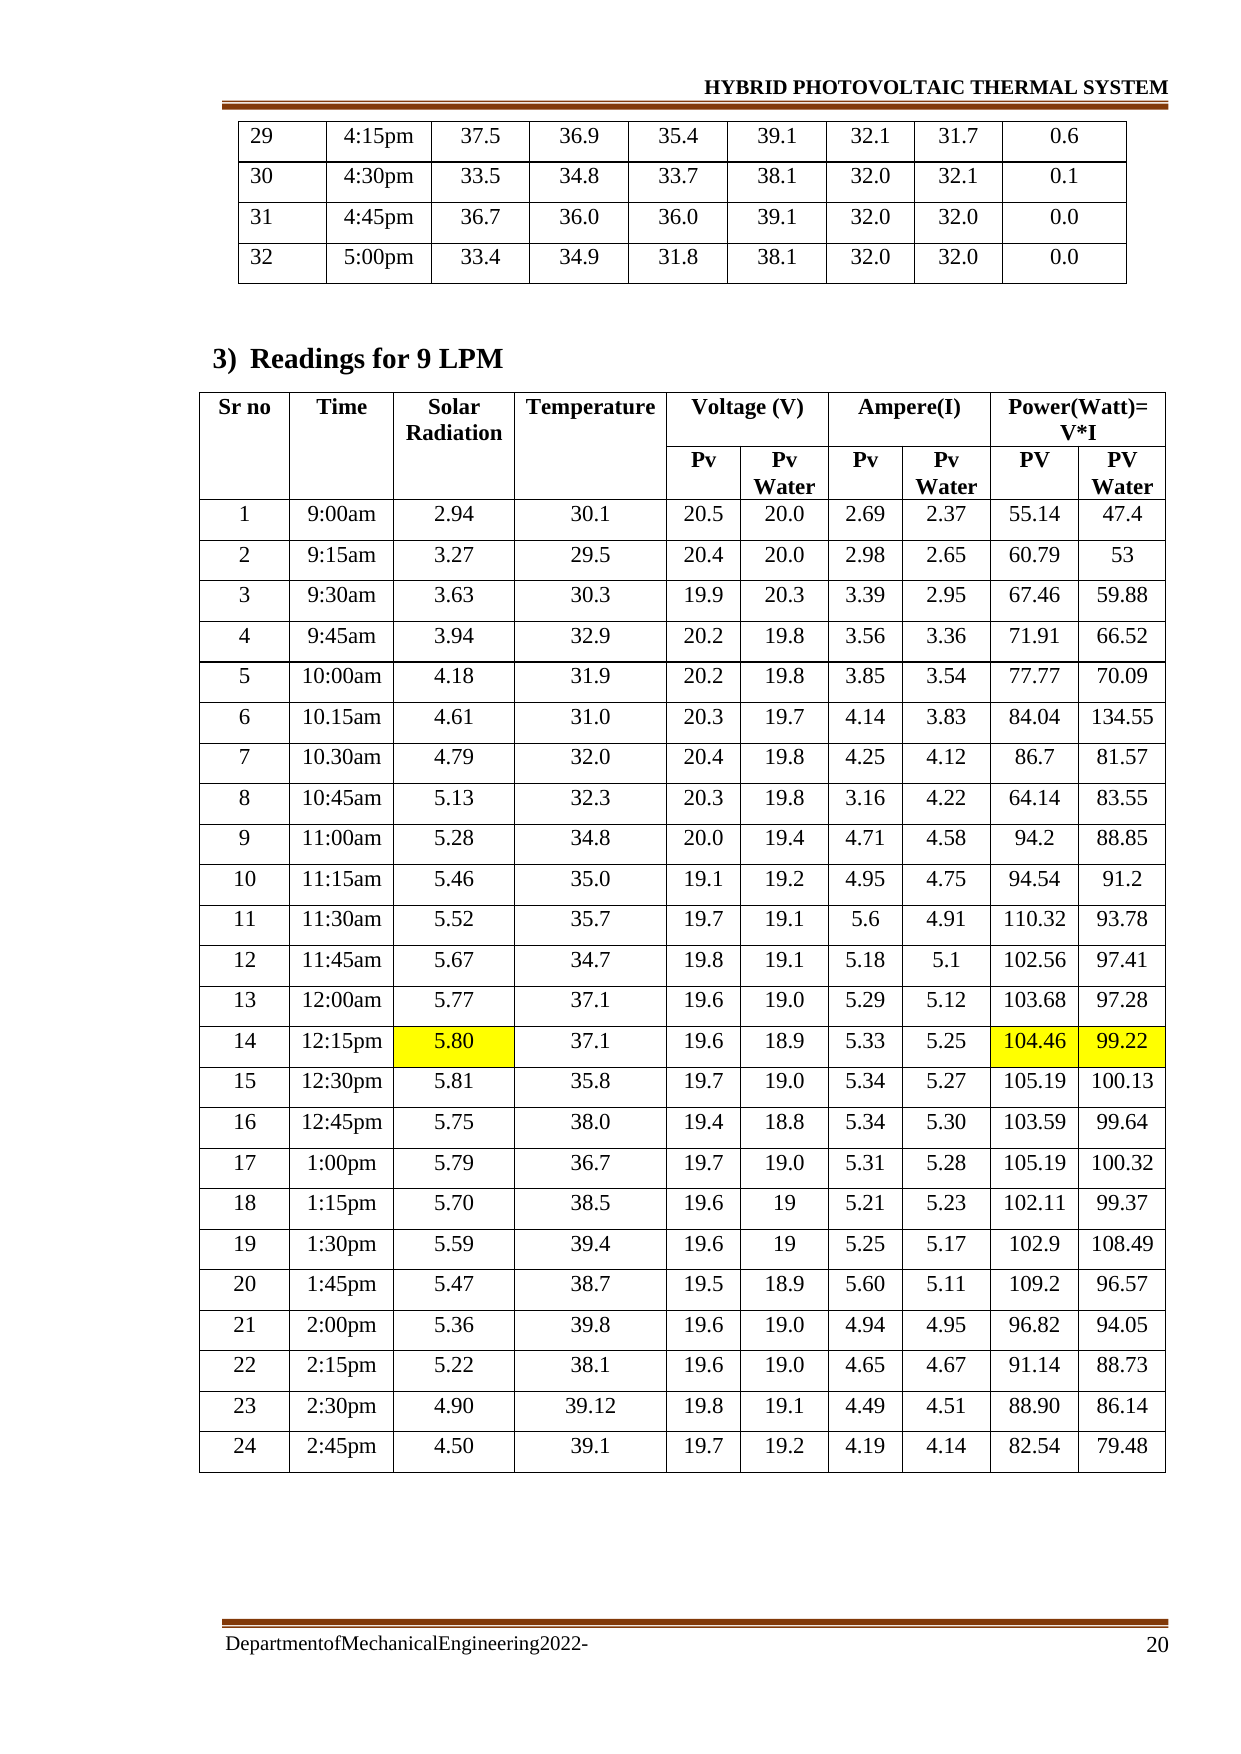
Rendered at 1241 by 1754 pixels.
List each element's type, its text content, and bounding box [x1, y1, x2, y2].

table_cell 18.9 [741, 1027, 828, 1067]
table_cell 19.0 [741, 1351, 828, 1391]
table_cell 5.79 [394, 1149, 514, 1188]
table_cell 32.0 [827, 163, 914, 202]
table_cell PV [991, 447, 1078, 499]
table_cell 12 [200, 946, 289, 986]
table_cell 86.14 [1079, 1392, 1165, 1431]
table_cell 5.11 [903, 1270, 990, 1310]
table_cell 60.79 [991, 541, 1078, 580]
table_cell 86.7 [991, 744, 1078, 783]
table_cell 0.1 [1003, 163, 1126, 202]
table_cell 96.82 [991, 1311, 1078, 1350]
table_cell 19.8 [741, 663, 828, 702]
table_cell 105.19 [991, 1149, 1078, 1188]
table_cell 4:15pm [327, 122, 431, 161]
table_cell 16 [200, 1108, 289, 1148]
table_cell 5.67 [394, 946, 514, 986]
table_cell 2.94 [394, 500, 514, 540]
table_cell 3.16 [829, 784, 902, 823]
table_cell 31.7 [915, 122, 1002, 161]
table_cell 4.14 [903, 1432, 990, 1472]
table_cell 31.0 [515, 703, 666, 742]
table_cell 5.34 [829, 1068, 902, 1107]
table_cell 11:30am [290, 906, 393, 945]
table_cell 20.0 [741, 541, 828, 580]
table_cell 4.12 [903, 744, 990, 783]
table_cell 5.33 [829, 1027, 902, 1067]
table_cell 11:45am [290, 946, 393, 986]
table_cell 19.8 [741, 784, 828, 823]
table_cell 5.22 [394, 1351, 514, 1391]
table_cell 0.6 [1003, 122, 1126, 161]
table_cell 19.7 [741, 703, 828, 742]
table_cell 5:00pm [327, 244, 431, 283]
table_cell 91.2 [1079, 865, 1165, 904]
table_cell 32.3 [515, 784, 666, 823]
table_cell 103.68 [991, 987, 1078, 1026]
table_cell 11:00am [290, 825, 393, 864]
table_cell 31.8 [629, 244, 727, 283]
table_cell 32.1 [915, 163, 1002, 202]
table_cell 102.9 [991, 1230, 1078, 1269]
table_cell 30.3 [515, 581, 666, 621]
table_cell 10.15am [290, 703, 393, 742]
table_cell 19.0 [741, 987, 828, 1026]
table_cell 99.22 [1079, 1027, 1165, 1067]
table_cell 36.0 [530, 203, 628, 242]
table_cell 36.7 [515, 1149, 666, 1188]
table_cell 105.19 [991, 1068, 1078, 1107]
table_cell 110.32 [991, 906, 1078, 945]
table_cell 5.34 [829, 1108, 902, 1148]
table_cell 94.2 [991, 825, 1078, 864]
table_cell 20.0 [741, 500, 828, 540]
table_cell 21 [200, 1311, 289, 1350]
table_cell 19.8 [667, 1392, 740, 1431]
table_cell 8 [200, 784, 289, 823]
table_cell 5.13 [394, 784, 514, 823]
table_cell 5.12 [903, 987, 990, 1026]
table_cell 3.27 [394, 541, 514, 580]
table_cell 2:45pm [290, 1432, 393, 1472]
table_cell 4.75 [903, 865, 990, 904]
table_cell 20.2 [667, 663, 740, 702]
table_cell 2:30pm [290, 1392, 393, 1431]
table_cell 4.61 [394, 703, 514, 742]
table_cell 38.5 [515, 1189, 666, 1229]
table_header Solar Radiation [394, 393, 514, 499]
table_cell 17 [200, 1149, 289, 1188]
table_cell 39.4 [515, 1230, 666, 1269]
table_header Sr no [200, 393, 289, 499]
table_cell 6 [200, 703, 289, 742]
table_cell 5 [200, 663, 289, 702]
table_cell 10:00am [290, 663, 393, 702]
table_cell 4.18 [394, 663, 514, 702]
table_header Time [290, 393, 393, 499]
table_cell 5.25 [829, 1230, 902, 1269]
table_cell 5.6 [829, 906, 902, 945]
table_cell 19.8 [741, 622, 828, 661]
table_cell 36.7 [432, 203, 529, 242]
table_cell 39.8 [515, 1311, 666, 1350]
table_cell 19.6 [667, 1230, 740, 1269]
table_cell 88.90 [991, 1392, 1078, 1431]
table_cell 37.5 [432, 122, 529, 161]
table_cell 35.7 [515, 906, 666, 945]
table_cell 34.9 [530, 244, 628, 283]
table_cell Pv [667, 447, 740, 499]
table_cell 33.7 [629, 163, 727, 202]
table_cell 4.25 [829, 744, 902, 783]
table_cell 9 [200, 825, 289, 864]
table_cell 4.22 [903, 784, 990, 823]
table_cell 19.4 [667, 1108, 740, 1148]
table_cell 99.64 [1079, 1108, 1165, 1148]
table_header Ampere(I) [829, 393, 990, 446]
table_cell 2.98 [829, 541, 902, 580]
table_cell 37.1 [515, 987, 666, 1026]
table_cell 93.78 [1079, 906, 1165, 945]
table_cell 102.56 [991, 946, 1078, 986]
table_cell 33.5 [432, 163, 529, 202]
table_cell 29.5 [515, 541, 666, 580]
table_cell 3.39 [829, 581, 902, 621]
table_cell 3.36 [903, 622, 990, 661]
table_cell 32.1 [827, 122, 914, 161]
table_cell 15 [200, 1068, 289, 1107]
table_cell 19.1 [741, 946, 828, 986]
table_cell 36.0 [629, 203, 727, 242]
table_cell 81.57 [1079, 744, 1165, 783]
table_cell 20.2 [667, 622, 740, 661]
table_cell 5.23 [903, 1189, 990, 1229]
table_cell 5.27 [903, 1068, 990, 1107]
table_cell PV Water [1079, 447, 1165, 499]
table_cell 2.69 [829, 500, 902, 540]
table_cell 4.58 [903, 825, 990, 864]
table_cell 5.77 [394, 987, 514, 1026]
table_cell 67.46 [991, 581, 1078, 621]
table_cell 4.95 [829, 865, 902, 904]
table_cell 2 [200, 541, 289, 580]
table_cell 20.0 [667, 825, 740, 864]
table_cell 32 [239, 244, 326, 283]
table_cell 5.59 [394, 1230, 514, 1269]
table_cell 22 [200, 1351, 289, 1391]
table_cell 79.48 [1079, 1432, 1165, 1472]
table_cell 19.7 [667, 1432, 740, 1472]
table_cell 38.1 [515, 1351, 666, 1391]
table_cell 32.0 [915, 203, 1002, 242]
table_cell 4:45pm [327, 203, 431, 242]
table_cell 39.12 [515, 1392, 666, 1431]
table_cell 2.65 [903, 541, 990, 580]
table_cell 5.80 [394, 1027, 514, 1067]
table_cell 5.52 [394, 906, 514, 945]
table_cell 12:45pm [290, 1108, 393, 1148]
table_cell 83.55 [1079, 784, 1165, 823]
table_cell 94.05 [1079, 1311, 1165, 1350]
table_cell 19.4 [741, 825, 828, 864]
table_cell 2.95 [903, 581, 990, 621]
table_cell 108.49 [1079, 1230, 1165, 1269]
table_cell 100.32 [1079, 1149, 1165, 1188]
table_cell 18.9 [741, 1270, 828, 1310]
table_cell 19.6 [667, 1027, 740, 1067]
table_cell 5.70 [394, 1189, 514, 1229]
table_cell 19.5 [667, 1270, 740, 1310]
table_cell 19.9 [667, 581, 740, 621]
table_cell 4.50 [394, 1432, 514, 1472]
table_cell 12:15pm [290, 1027, 393, 1067]
table_cell 5.18 [829, 946, 902, 986]
table_cell 97.28 [1079, 987, 1165, 1026]
table_cell 12:30pm [290, 1068, 393, 1107]
table_cell 32.0 [515, 744, 666, 783]
table_cell 4.49 [829, 1392, 902, 1431]
table_cell 5.25 [903, 1027, 990, 1067]
table_cell 5.47 [394, 1270, 514, 1310]
table_cell 24 [200, 1432, 289, 1472]
table_cell 19.1 [667, 865, 740, 904]
table_cell 10:45am [290, 784, 393, 823]
table_cell 5.75 [394, 1108, 514, 1148]
table_header Temperature [515, 393, 666, 499]
table_cell 109.2 [991, 1270, 1078, 1310]
table_cell 134.55 [1079, 703, 1165, 742]
table_cell 19.0 [741, 1068, 828, 1107]
table_cell 1:45pm [290, 1270, 393, 1310]
table_cell 32.0 [827, 244, 914, 283]
table_cell 4.95 [903, 1311, 990, 1350]
table_cell 103.59 [991, 1108, 1078, 1148]
table_cell 3 [200, 581, 289, 621]
table_cell 37.1 [515, 1027, 666, 1067]
table_cell 19 [200, 1230, 289, 1269]
table_cell 19.8 [741, 744, 828, 783]
table_cell 94.54 [991, 865, 1078, 904]
table_cell 99.37 [1079, 1189, 1165, 1229]
table_cell 2:00pm [290, 1311, 393, 1350]
table_cell 5.28 [903, 1149, 990, 1188]
table_cell 91.14 [991, 1351, 1078, 1391]
table_cell 1:00pm [290, 1149, 393, 1188]
table_cell 2.37 [903, 500, 990, 540]
table_cell 38.0 [515, 1108, 666, 1148]
table_cell 53 [1079, 541, 1165, 580]
table_cell 4.90 [394, 1392, 514, 1431]
table_cell 88.85 [1079, 825, 1165, 864]
table_cell 5.36 [394, 1311, 514, 1350]
table_cell 30.1 [515, 500, 666, 540]
table_cell 19 [741, 1230, 828, 1269]
table_cell 19.0 [741, 1149, 828, 1188]
table_cell 4.51 [903, 1392, 990, 1431]
table_cell 5.21 [829, 1189, 902, 1229]
table_cell Pv Water [741, 447, 828, 499]
list Readings for 9 LPM [212, 341, 1190, 375]
table_cell 5.29 [829, 987, 902, 1026]
table_cell 19.6 [667, 1311, 740, 1350]
table_cell 5.81 [394, 1068, 514, 1107]
table_cell 30 [239, 163, 326, 202]
table_cell 71.91 [991, 622, 1078, 661]
table_cell 20.3 [667, 784, 740, 823]
table_cell Pv [829, 447, 902, 499]
table_cell 70.09 [1079, 663, 1165, 702]
table_cell 9:00am [290, 500, 393, 540]
table_cell 23 [200, 1392, 289, 1431]
table_cell 32.0 [915, 244, 1002, 283]
table_cell 32.9 [515, 622, 666, 661]
table_cell 19.1 [741, 1392, 828, 1431]
table_cell 18.8 [741, 1108, 828, 1148]
table_cell 97.41 [1079, 946, 1165, 986]
table_cell 4.67 [903, 1351, 990, 1391]
table_cell 5.28 [394, 825, 514, 864]
table_cell 3.56 [829, 622, 902, 661]
table_cell 35.0 [515, 865, 666, 904]
table_cell Pv Water [903, 447, 990, 499]
table_cell 19.1 [741, 906, 828, 945]
table_cell 102.11 [991, 1189, 1078, 1229]
table_cell 35.4 [629, 122, 727, 161]
table_cell 96.57 [1079, 1270, 1165, 1310]
table_cell 33.4 [432, 244, 529, 283]
table_cell 9:45am [290, 622, 393, 661]
table_cell 35.8 [515, 1068, 666, 1107]
table_cell 19.8 [667, 946, 740, 986]
table_cell 36.9 [530, 122, 628, 161]
table_cell 11:15am [290, 865, 393, 904]
table_cell 19 [741, 1189, 828, 1229]
table_cell 5.31 [829, 1149, 902, 1188]
table_cell 10.30am [290, 744, 393, 783]
table_cell 19.7 [667, 1068, 740, 1107]
table_header Voltage (V) [667, 393, 828, 446]
table_cell 4.65 [829, 1351, 902, 1391]
table_cell 39.1 [515, 1432, 666, 1472]
table_cell 0.0 [1003, 203, 1126, 242]
table_cell 20.3 [667, 703, 740, 742]
table_cell 0.0 [1003, 244, 1126, 283]
table_cell 20.4 [667, 541, 740, 580]
table_cell 34.8 [515, 825, 666, 864]
table_cell 3.54 [903, 663, 990, 702]
table_cell 104.46 [991, 1027, 1078, 1067]
table_cell 32.0 [827, 203, 914, 242]
table_cell 84.04 [991, 703, 1078, 742]
table_cell 5.1 [903, 946, 990, 986]
table_cell 34.8 [530, 163, 628, 202]
table_cell 19.7 [667, 906, 740, 945]
table_cell 20.4 [667, 744, 740, 783]
table_cell 4:30pm [327, 163, 431, 202]
table_cell 19.6 [667, 1189, 740, 1229]
table_cell 31.9 [515, 663, 666, 702]
table_cell 55.14 [991, 500, 1078, 540]
table_cell 19.2 [741, 1432, 828, 1472]
table_cell 29 [239, 122, 326, 161]
table_cell 4.79 [394, 744, 514, 783]
table_cell 4 [200, 622, 289, 661]
table_cell 1 [200, 500, 289, 540]
table_cell 5.30 [903, 1108, 990, 1148]
table_cell 5.60 [829, 1270, 902, 1310]
table_cell 4.71 [829, 825, 902, 864]
table_cell 82.54 [991, 1432, 1078, 1472]
table_cell 12:00am [290, 987, 393, 1026]
table_cell 13 [200, 987, 289, 1026]
table_cell 20 [200, 1270, 289, 1310]
table_cell 10 [200, 865, 289, 904]
table_cell 11 [200, 906, 289, 945]
table_cell 4.91 [903, 906, 990, 945]
table_cell 64.14 [991, 784, 1078, 823]
table_cell 1:30pm [290, 1230, 393, 1269]
table_cell 5.17 [903, 1230, 990, 1269]
table_cell 88.73 [1079, 1351, 1165, 1391]
table_cell 19.7 [667, 1149, 740, 1188]
table_cell 39.1 [728, 122, 826, 161]
table_cell 3.83 [903, 703, 990, 742]
table_cell 2:15pm [290, 1351, 393, 1391]
table_cell 20.5 [667, 500, 740, 540]
table_cell 4.19 [829, 1432, 902, 1472]
table_cell 4.94 [829, 1311, 902, 1350]
table_cell 19.6 [667, 1351, 740, 1391]
table_cell 100.13 [1079, 1068, 1165, 1107]
table_cell 9:30am [290, 581, 393, 621]
table_cell 31 [239, 203, 326, 242]
table_cell 47.4 [1079, 500, 1165, 540]
table_cell 20.3 [741, 581, 828, 621]
table_cell 38.1 [728, 244, 826, 283]
table_cell 19.2 [741, 865, 828, 904]
table_cell 39.1 [728, 203, 826, 242]
table_cell 3.63 [394, 581, 514, 621]
table_cell 77.77 [991, 663, 1078, 702]
table_cell 5.46 [394, 865, 514, 904]
table_cell 38.7 [515, 1270, 666, 1310]
table_cell 66.52 [1079, 622, 1165, 661]
table_cell 34.7 [515, 946, 666, 986]
table_cell 19.6 [667, 987, 740, 1026]
table_cell 14 [200, 1027, 289, 1067]
table_cell 18 [200, 1189, 289, 1229]
table_cell 19.0 [741, 1311, 828, 1350]
table_cell 4.14 [829, 703, 902, 742]
table_cell 59.88 [1079, 581, 1165, 621]
table_header Power(Watt)= V*I [991, 393, 1165, 446]
table_cell 1:15pm [290, 1189, 393, 1229]
table_cell 3.85 [829, 663, 902, 702]
table_cell 9:15am [290, 541, 393, 580]
table_cell 7 [200, 744, 289, 783]
table_cell 38.1 [728, 163, 826, 202]
table_cell 3.94 [394, 622, 514, 661]
